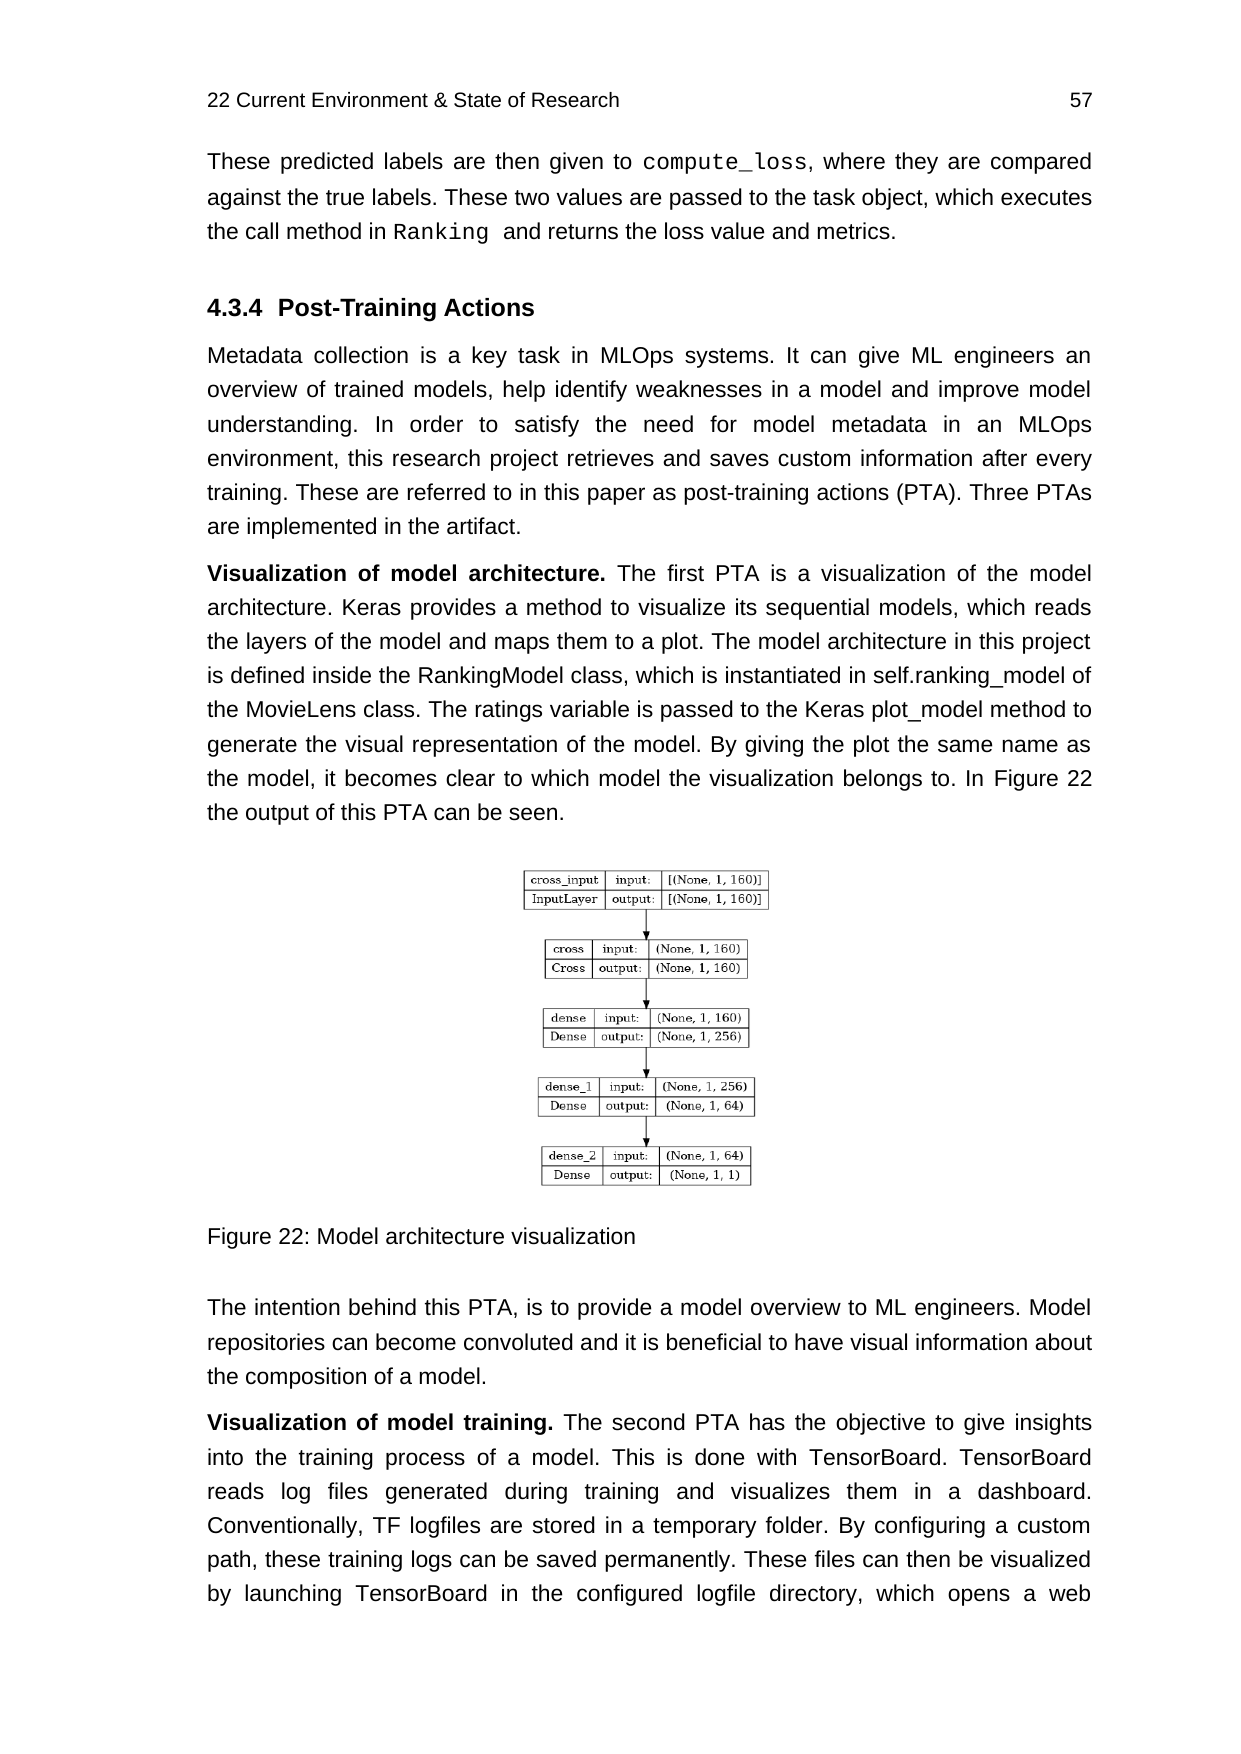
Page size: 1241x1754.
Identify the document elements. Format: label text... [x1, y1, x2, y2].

text Visualization of model architecture. The first PTA is a visualization of the model architecture. Keras provides a method to visualize its sequential models, which reads the layers of the model and maps them to a plot. The model architecture in this project is defined inside the RankingModel class, which is instantiated in self.ranking_model of the MovieLens class. The ratings variable is passed to the Keras plot_model method to generate the visual representation of the model. By giving the plot the same name as the model, it becomes clear to which model the visualization belongs to. In Figure 22 the output of this PTA can be seen. [207, 560, 1092, 825]
text Figure 22: Model architecture visualization [207, 1223, 1092, 1249]
subtitle Post-Training Actions [207, 292, 1092, 321]
picture [206, 845, 1093, 1203]
text Metadata collection is a key task in MLOps systems. It can give ML engineers an overview of trained models, help identify weaknesses in a model and improve model understanding. In order to satisfy the need for model metadata in an MLOps environment, this research project retrieves and saves custom information after every training. These are referred to in this paper as post-training actions (PTA). Three PTAs are implemented in the artifact. [207, 342, 1092, 539]
text The intention behind this PTA, is to provide a model overview to ML engineers. Model repositories can become convoluted and it is beneficial to have visual information about the composition of a model. [207, 1294, 1092, 1389]
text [207, 1409, 1092, 1606]
text These predicted labels are then given to compute_loss, where they are compared against the true labels. These two values are passed to the task object, which executes the call method in Ranking and returns the loss value and metrics. [207, 148, 1092, 247]
